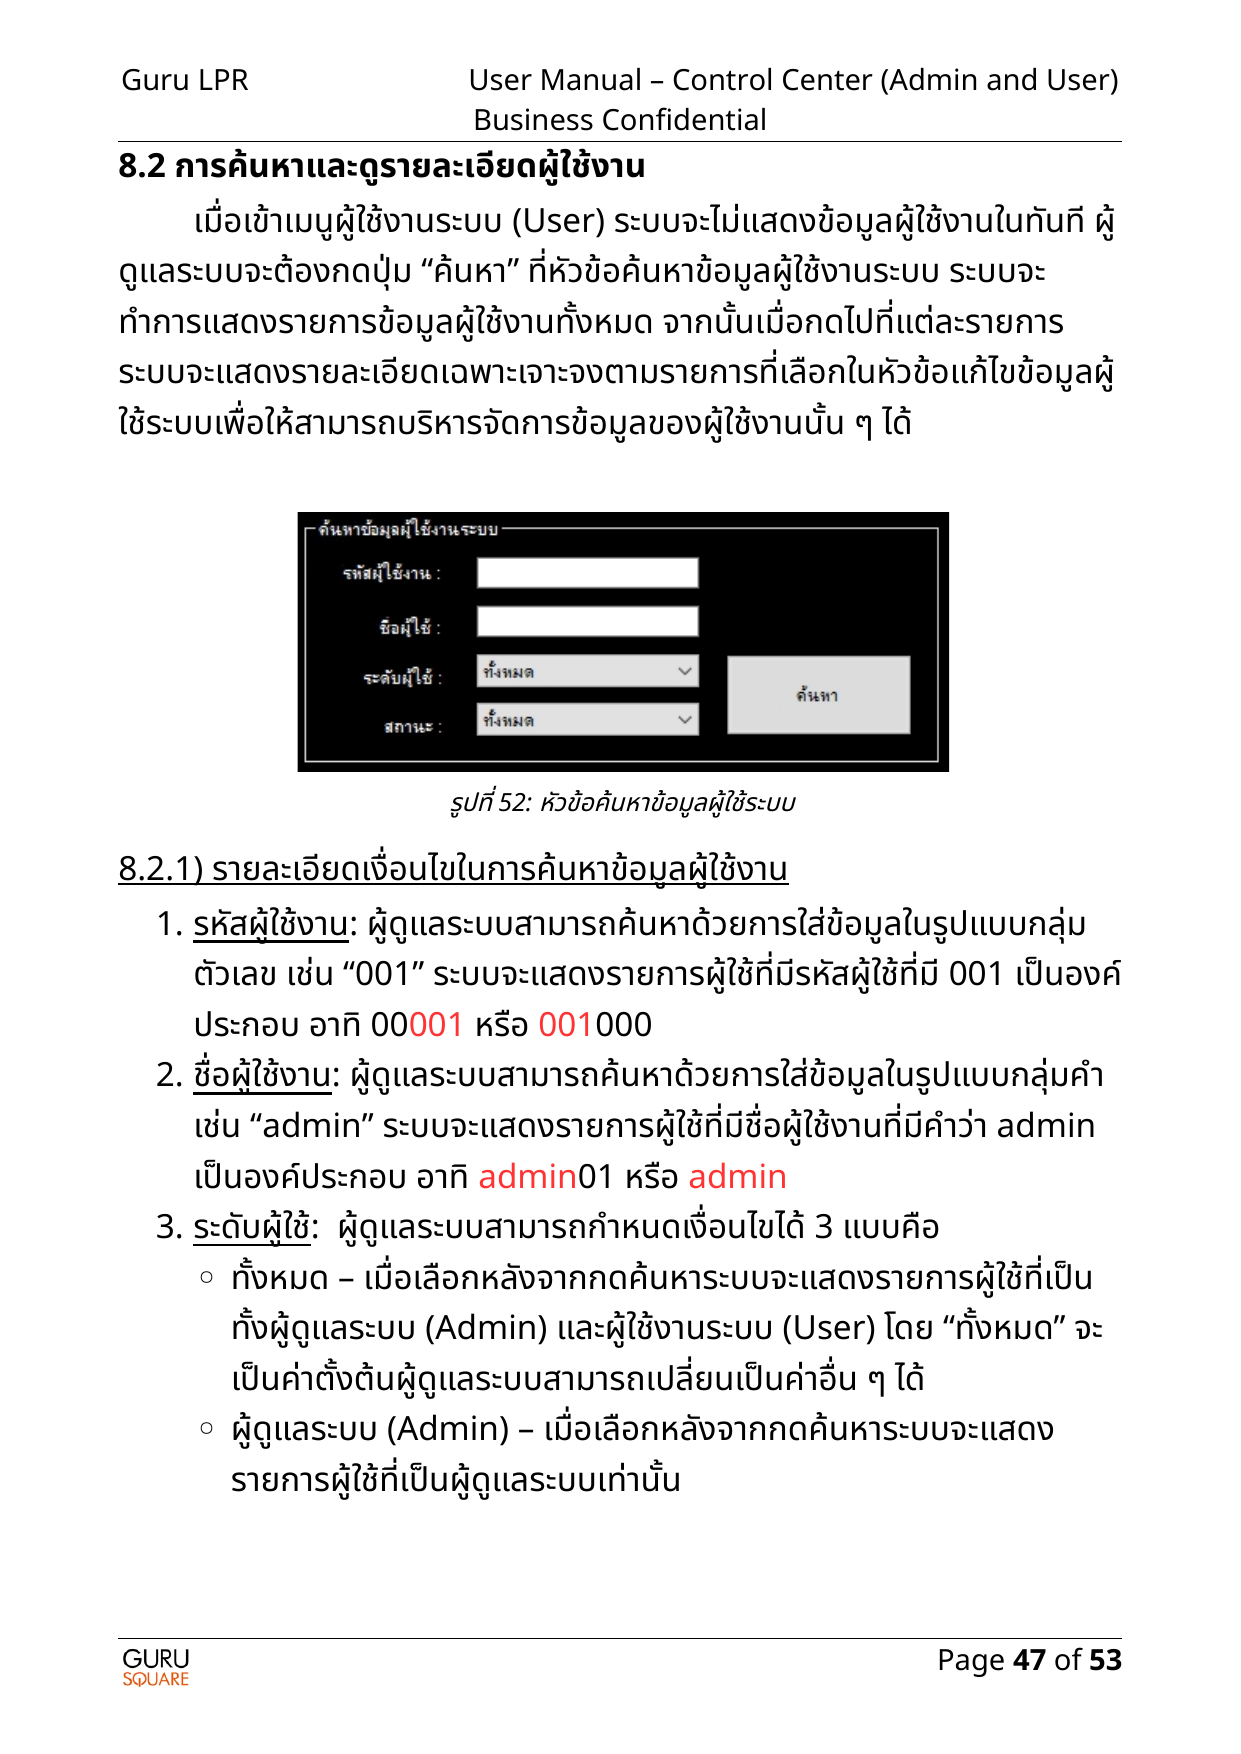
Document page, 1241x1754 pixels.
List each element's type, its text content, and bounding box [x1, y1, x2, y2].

picture [297, 512, 950, 772]
list ระดับผู้ใช้: ผู้ดูแลระบบสามารถกำหนดเงื่อนไขได้ 3 แบบคือ [156, 1203, 1122, 1254]
list ชื่อผู้ใช้งาน: ผู้ดูแลระบบสามารถค้นหาด้วยการใส่ข้อมูลในรูปแบบกลุ่มคำ เช่น “admin” ระบบจะแสดงรายการผู้ใช้ที่มีชื่อผู้ใช้งานที่มีคำว่า admin เป็นองค์ประกอบ อาทิ admin01 หรือ admin [156, 1051, 1122, 1203]
picture [121, 1646, 191, 1688]
list รหัสผู้ใช้งาน: ผู้ดูแลระบบสามารถค้นหาด้วยการใส่ข้อมูลในรูปแบบกลุ่มตัวเลข เช่น “001” ระบบจะแสดงรายการผู้ใช้ที่มีรหัสผู้ใช้ที่มี 001 เป็นองค์ประกอบ อาทิ 00001 หรือ 001000 [156, 899, 1122, 1051]
list ผู้ดูแลระบบ (Admin) – เมื่อเลือกหลังจากกดค้นหาระบบจะแสดงรายการผู้ใช้ที่เป็นผู้ดูแลระบบเท่านั้น [193, 1405, 1122, 1506]
list ทั้งหมด – เมื่อเลือกหลังจากกดค้นหาระบบจะแสดงรายการผู้ใช้ที่เป็นทั้งผู้ดูแลระบบ (Admin) และผู้ใช้งานระบบ (User) โดย “ทั้งหมด” จะเป็นค่าตั้งต้นผู้ดูแลระบบสามารถเปลี่ยนเป็นค่าอื่น ๆ ได้ [193, 1254, 1122, 1405]
text เมื่อเข้าเมนูผู้ใช้งานระบบ (User) ระบบจะไม่แสดงข้อมูลผู้ใช้งานในทันที ผู้ดูแลระบบจะต้องกดปุ่ม “ค้นหา” ที่หัวข้อค้นหาข้อมูลผู้ใช้งานระบบ ระบบจะทำการแสดงรายการข้อมูลผู้ใช้งานทั้งหมด จากนั้นเมื่อกดไปที่แต่ละรายการระบบจะแสดงรายละเอียดเฉพาะเจาะจงตามรายการที่เลือกในหัวข้อแก้ไขข้อมูลผู้ใช้ระบบเพื่อให้สามารถบริหารจัดการข้อมูลของผู้ใช้งานนั้น ๆ ได้ [118, 197, 1122, 449]
subtitle 8.2 การค้นหาและดูรายละเอียดผู้ใช้งาน [118, 142, 1122, 193]
